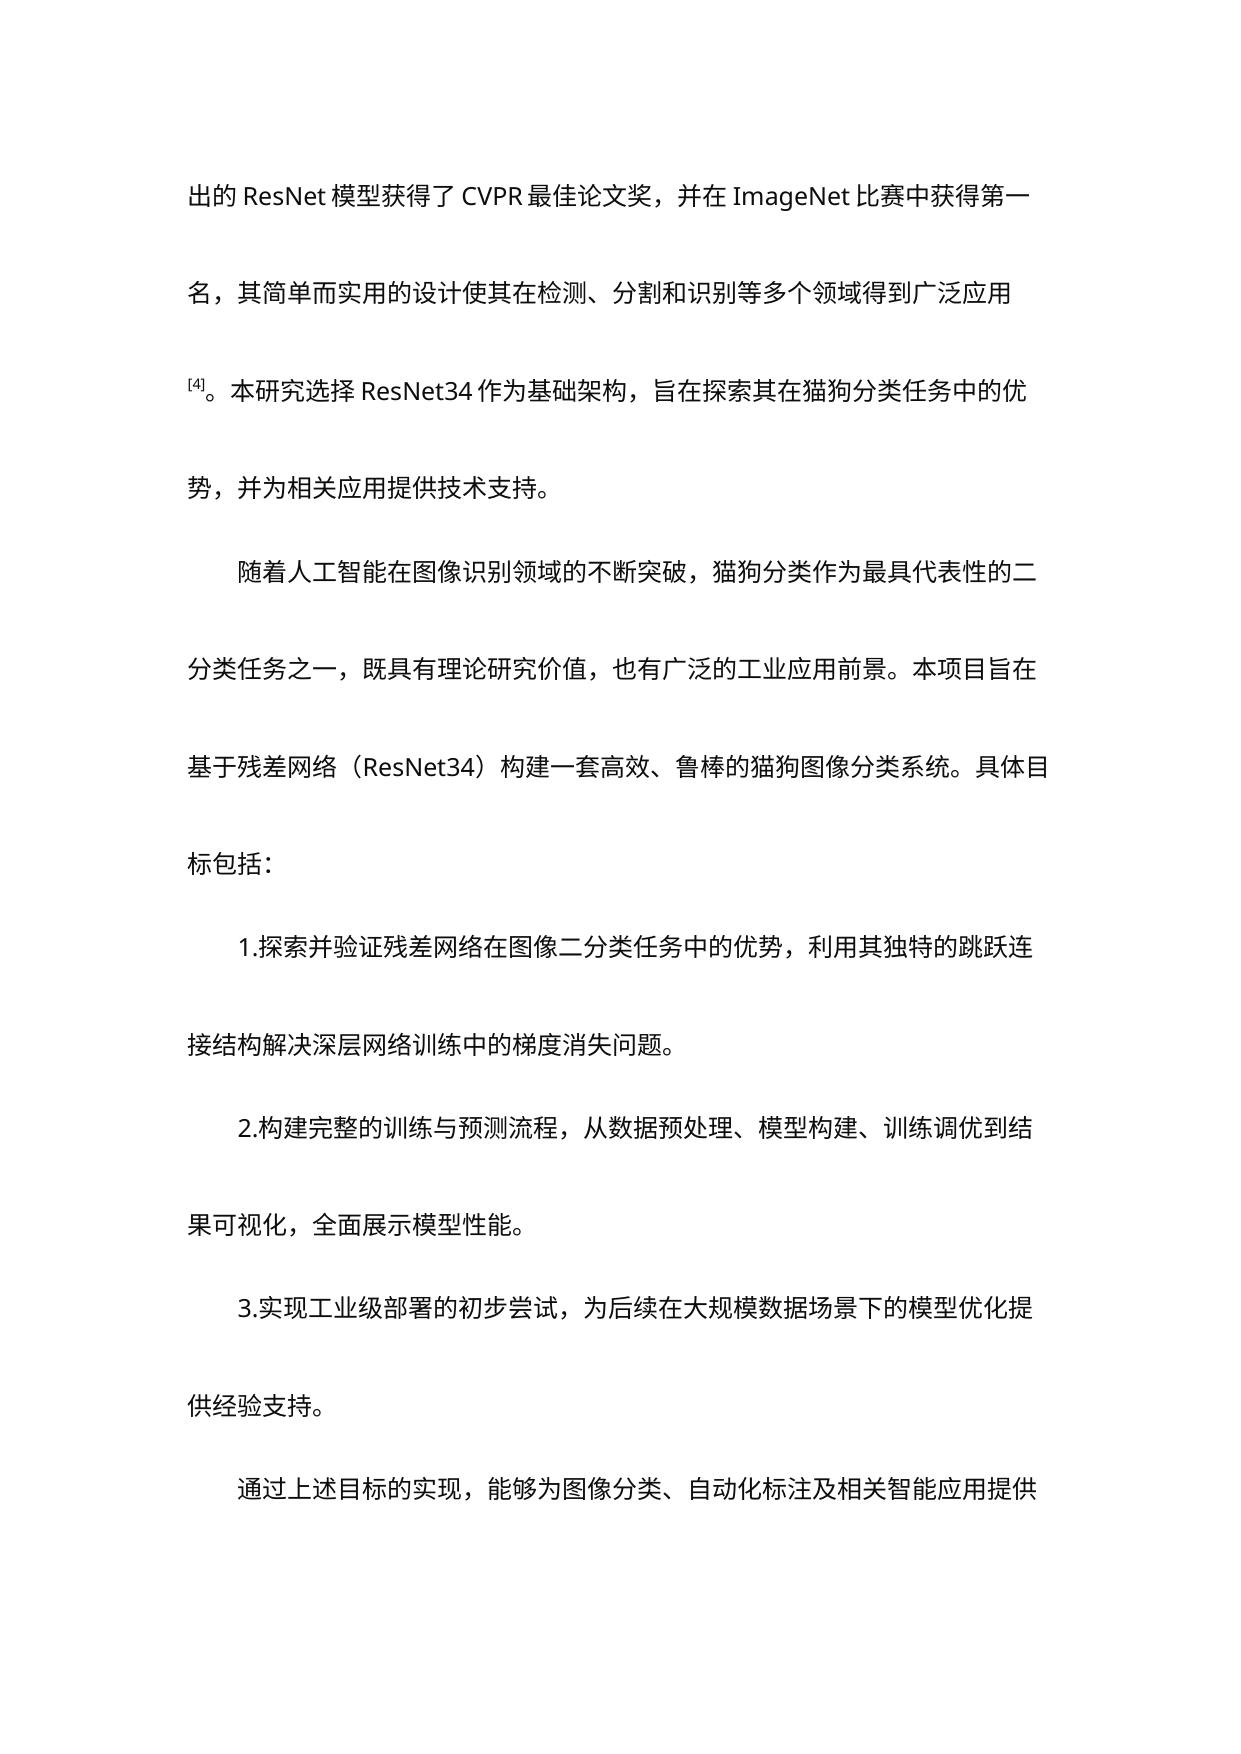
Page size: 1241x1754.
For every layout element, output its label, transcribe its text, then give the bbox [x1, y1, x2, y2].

text 随着人工智能在图像识别领域的不断突破，猫狗分类作为最具代表性的二分类任务之一，既具有理论研究价值，也有广泛的工业应用前景。本项目旨在基于残差网络（ResNet34）构建一套高效、鲁棒的猫狗图像分类系统。具体目标包括： [187, 538, 1053, 895]
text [187, 1455, 1053, 1520]
text 3.实现工业级部署的初步尝试，为后续在大规模数据场景下的模型优化提供经验支持。 [187, 1274, 1053, 1437]
text 2.构建完整的训练与预测流程，从数据预处理、模型构建、训练调优到结果可视化，全面展示模型性能。 [187, 1094, 1053, 1256]
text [187, 162, 1053, 519]
text 1.探索并验证残差网络在图像二分类任务中的优势，利用其独特的跳跃连接结构解决深层网络训练中的梯度消失问题。 [187, 913, 1053, 1076]
